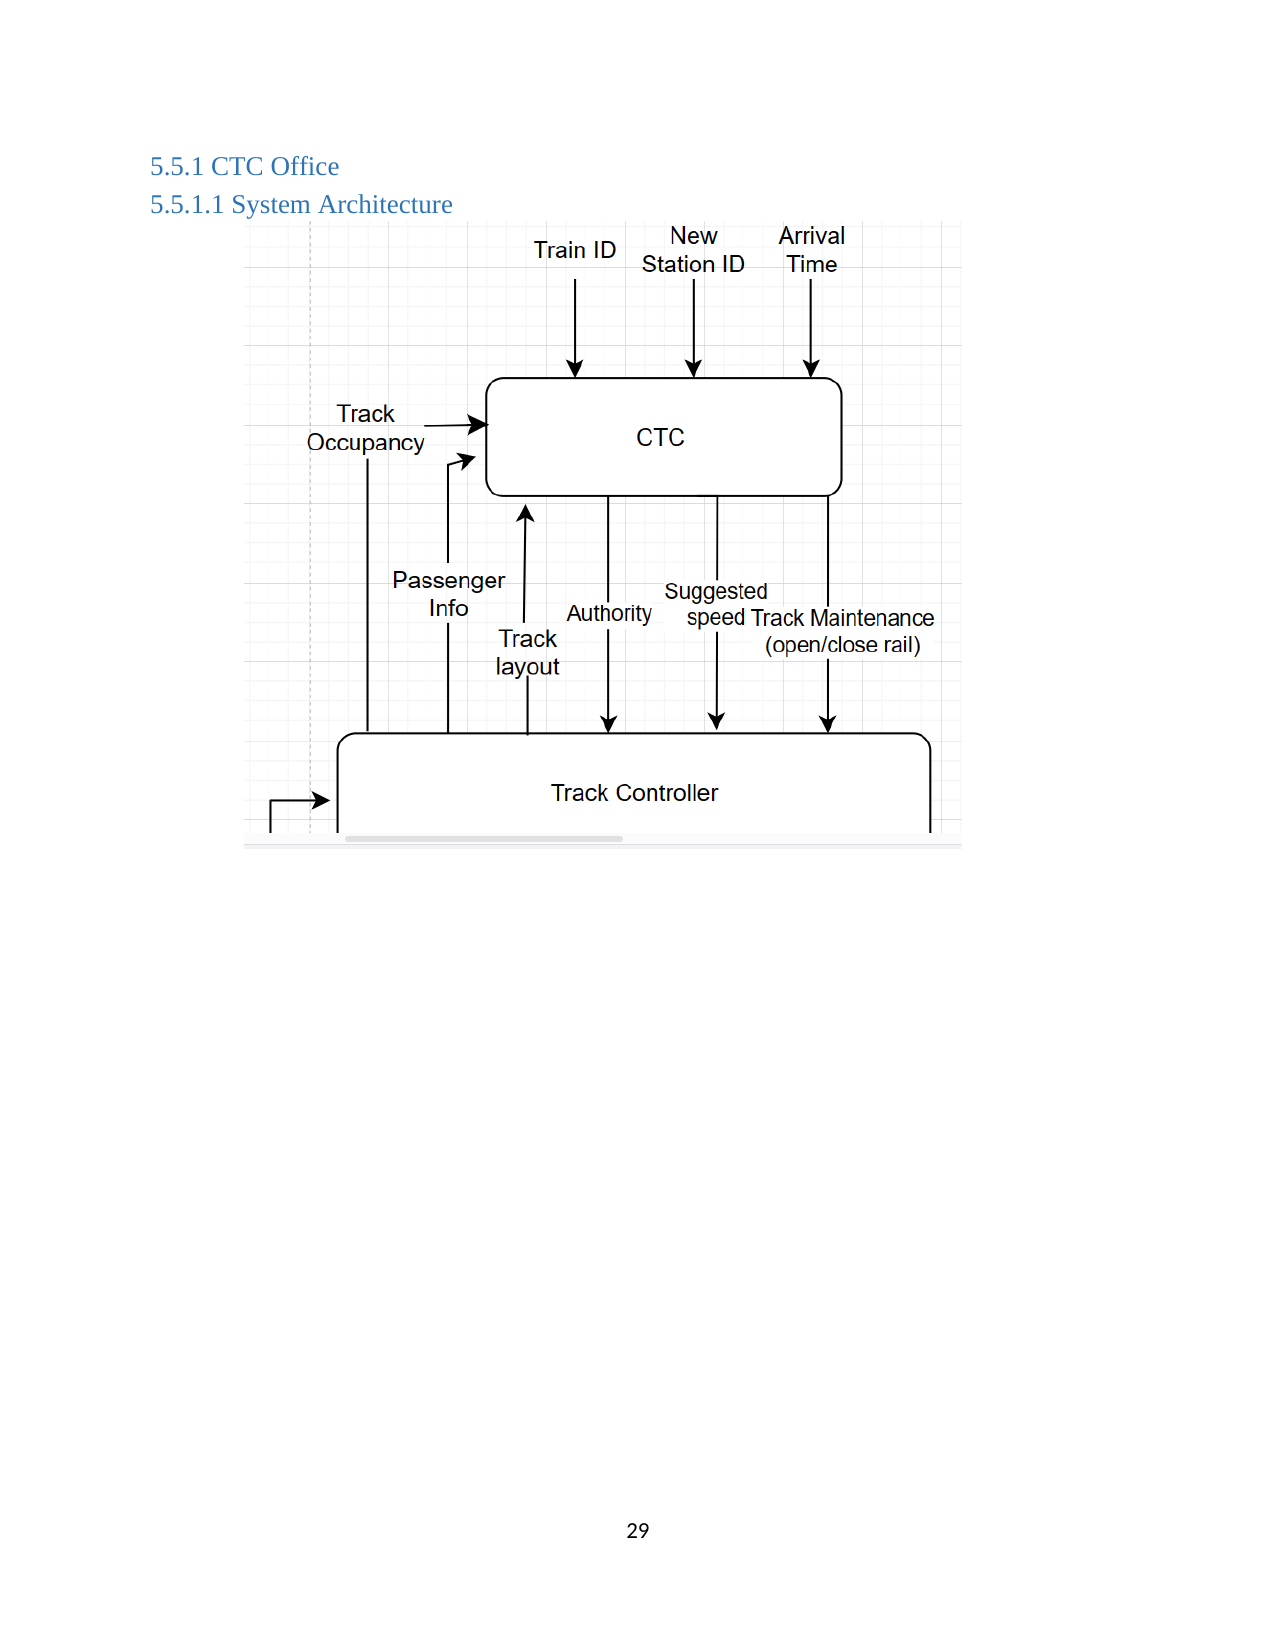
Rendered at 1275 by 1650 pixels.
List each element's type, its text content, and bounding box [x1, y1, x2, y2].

subtitle 5.5.1.1 System Architecture [150, 188, 1125, 219]
subtitle 5.5.1 CTC Office [150, 150, 1125, 181]
